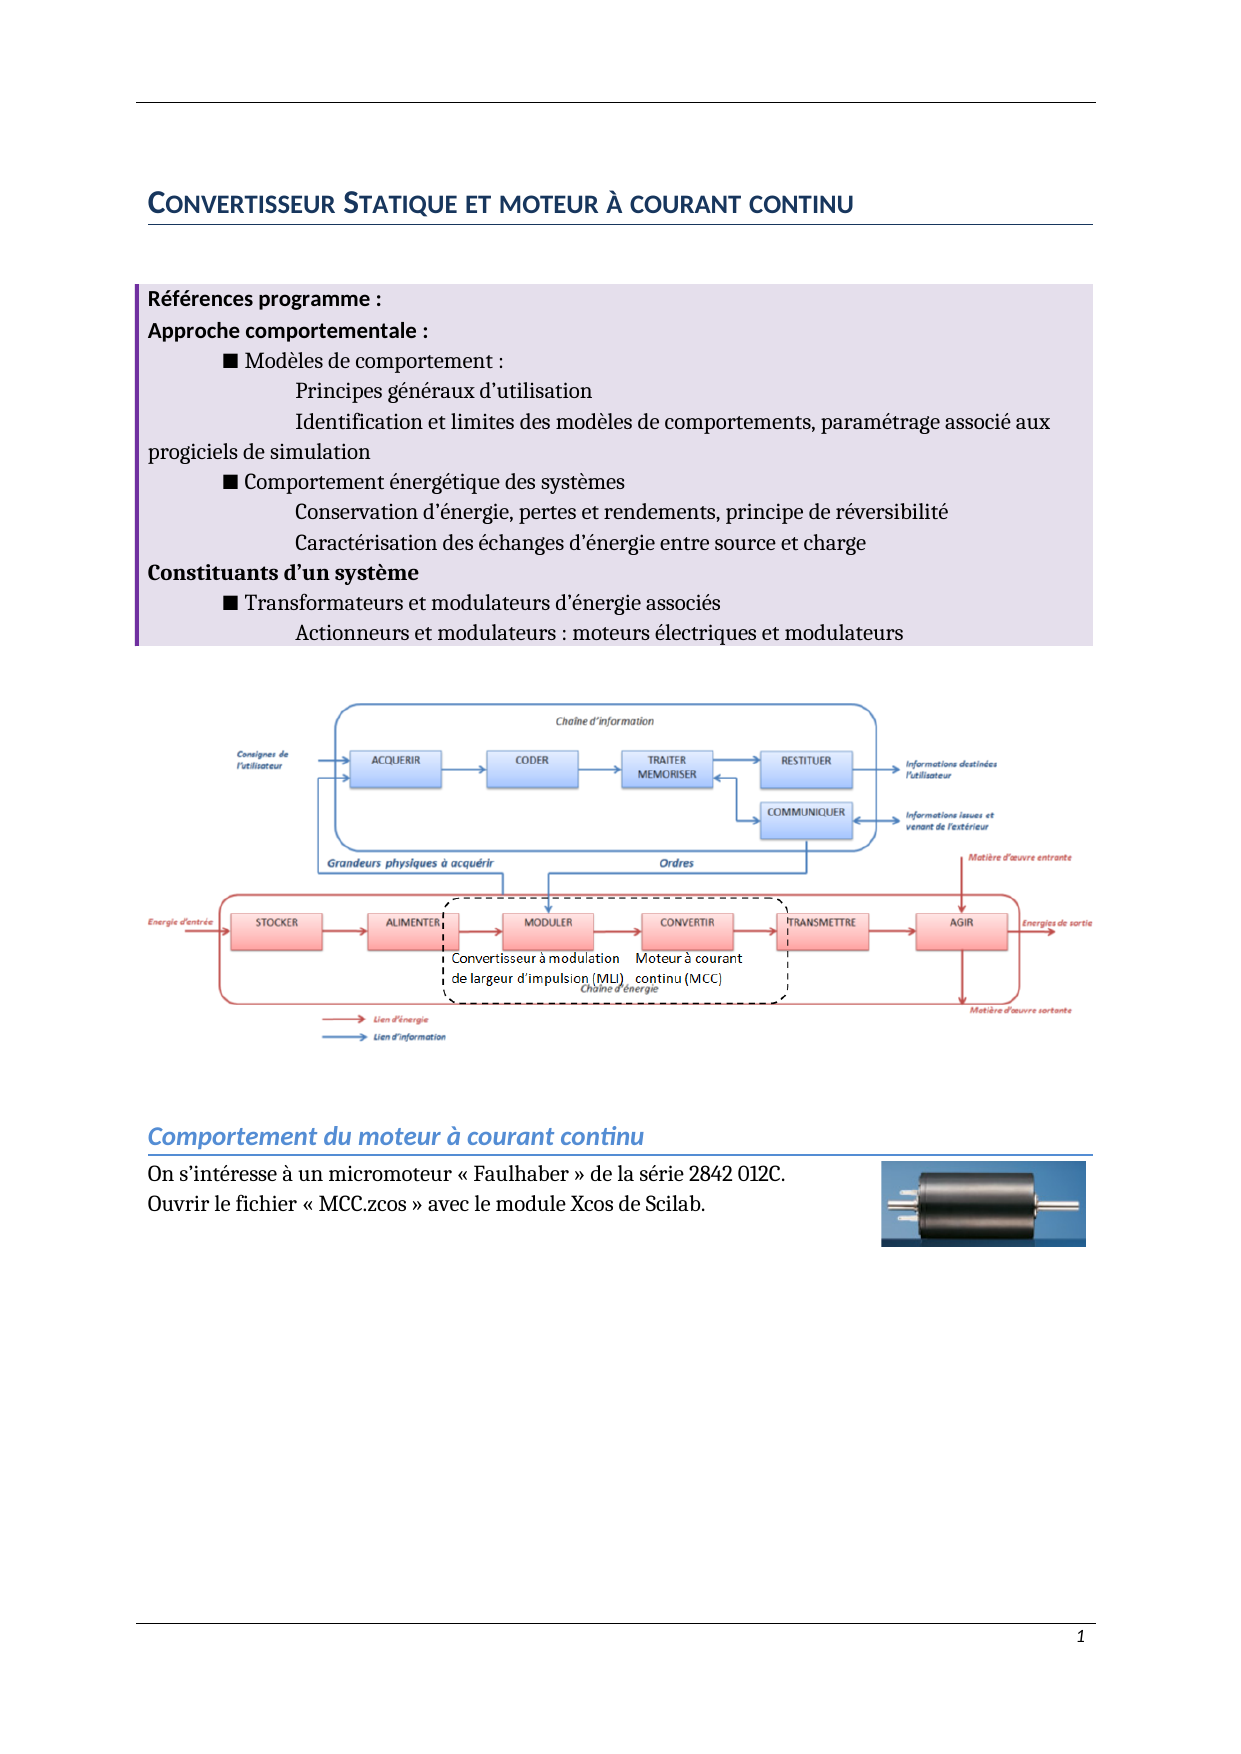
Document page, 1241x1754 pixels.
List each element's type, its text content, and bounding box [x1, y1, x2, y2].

text Références programme : [139, 284, 1093, 312]
text Principes généraux d’utilisation [139, 378, 1093, 405]
text On s’intéresse à un micromoteur « Faulhaber » de la série 2842 012C. [148, 1160, 1093, 1187]
text Actionneurs et modulateurs : moteurs électriques et modulateurs [139, 620, 1093, 646]
text Approche comportementale : [139, 316, 1093, 344]
text Caractérisation des échanges d’énergie entre source et charge [139, 529, 1093, 556]
text Ouvrir le fichier « MCC.zcos » avec le module Xcos de Scilab. [148, 1191, 881, 1217]
subtitle Convertisseur Statique et moteur à courant continu [148, 181, 1093, 224]
text ∎ Comportement énergétique des systèmes [139, 469, 1093, 495]
text ∎ Modèles de comportement : [139, 348, 1093, 374]
text ∎ Transformateurs et modulateurs d’énergie associés [139, 590, 1093, 616]
text Conservation d’énergie, pertes et rendements, principe de réversibilité [139, 499, 1093, 526]
text Constituants d’un système [139, 559, 1093, 586]
text Identification et limites des modèles de comportements, paramétrage associé aux progiciels de simulation [139, 408, 1093, 465]
picture [147, 703, 1093, 1042]
subtitle Comportement du moteur à courant continu [148, 1119, 1093, 1154]
